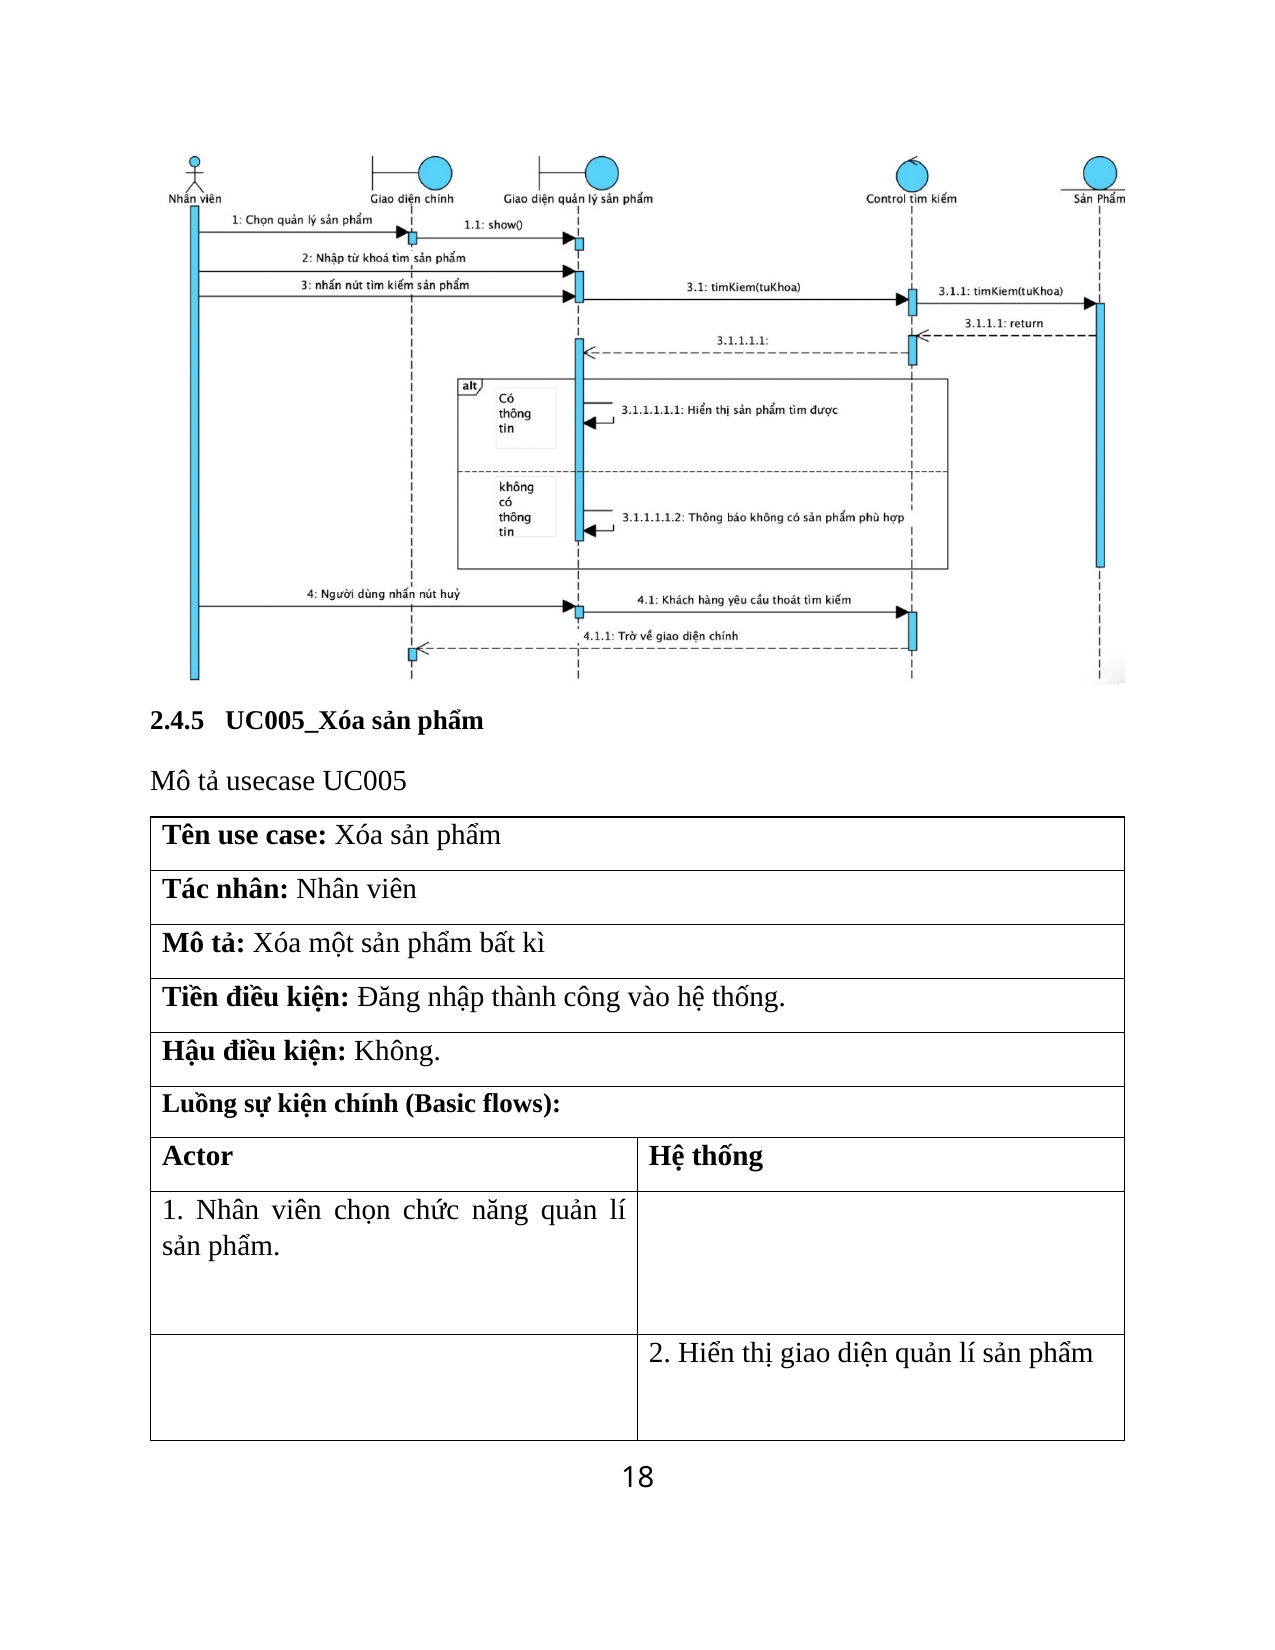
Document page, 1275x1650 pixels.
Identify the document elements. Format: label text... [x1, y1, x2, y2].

table_cell 1. Nhân viên chọn chức năng quản lí sản phẩm. [151, 1192, 637, 1334]
table_cell [151, 1335, 637, 1440]
table_cell Luồng sự kiện chính (Basic flows): [151, 1087, 1124, 1137]
picture [150, 150, 1125, 685]
table_cell [638, 1192, 1124, 1334]
table_cell Hệ thống [638, 1138, 1124, 1191]
table_cell Mô tả: Xóa một sản phẩm bất kì [151, 925, 1124, 978]
table_cell 2. Hiển thị giao diện quản lí sản phẩm [638, 1335, 1124, 1440]
table_cell Tiền điều kiện: Đăng nhập thành công vào hệ thống. [151, 979, 1124, 1032]
table_header Tên use case: Xóa sản phẩm [151, 818, 1124, 870]
text Mô tả usecase UC005 [150, 763, 1125, 797]
table_cell Hậu điều kiện: Không. [151, 1033, 1124, 1086]
table_cell Actor [151, 1138, 637, 1191]
table_cell Tác nhân: Nhân viên [151, 871, 1124, 924]
subtitle UC005_Xóa sản phẩm [150, 704, 1125, 736]
